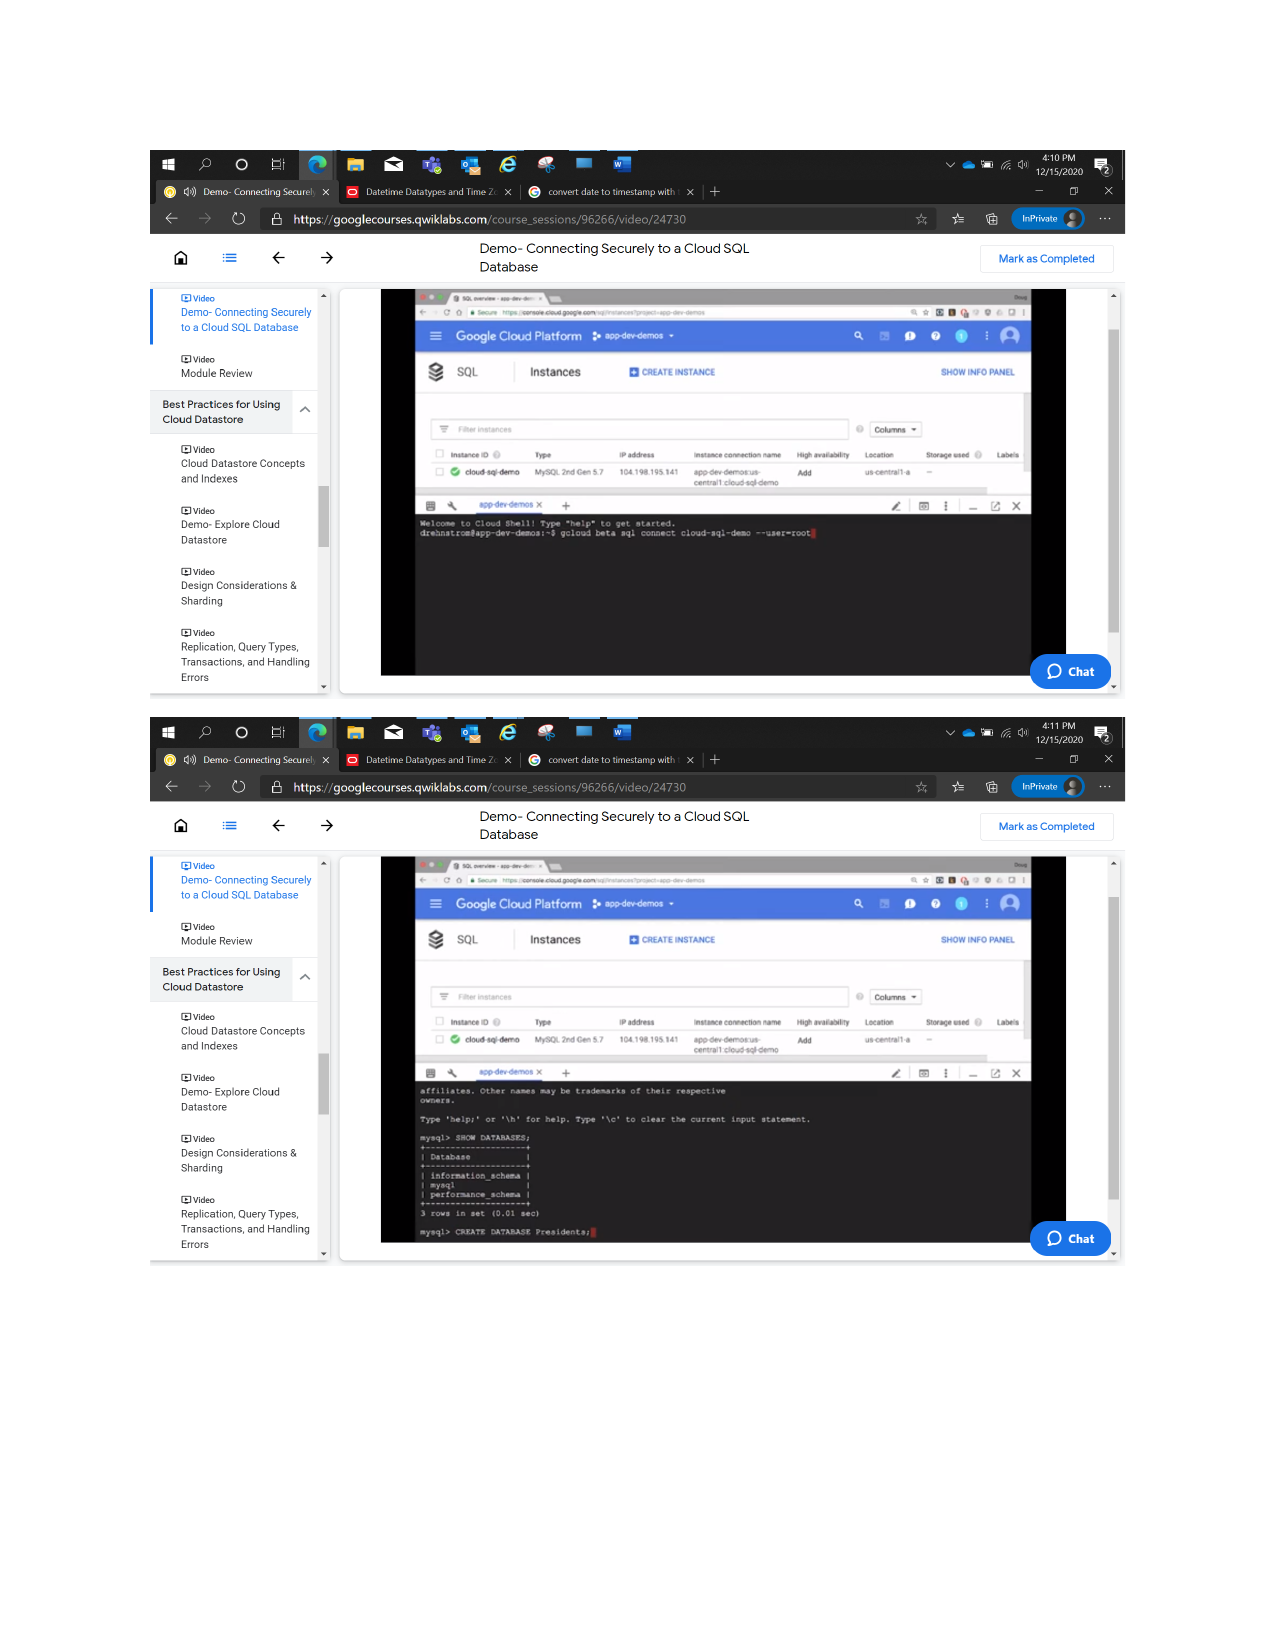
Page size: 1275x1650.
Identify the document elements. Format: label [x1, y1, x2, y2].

picture [150, 717, 1125, 1266]
picture [150, 150, 1125, 699]
